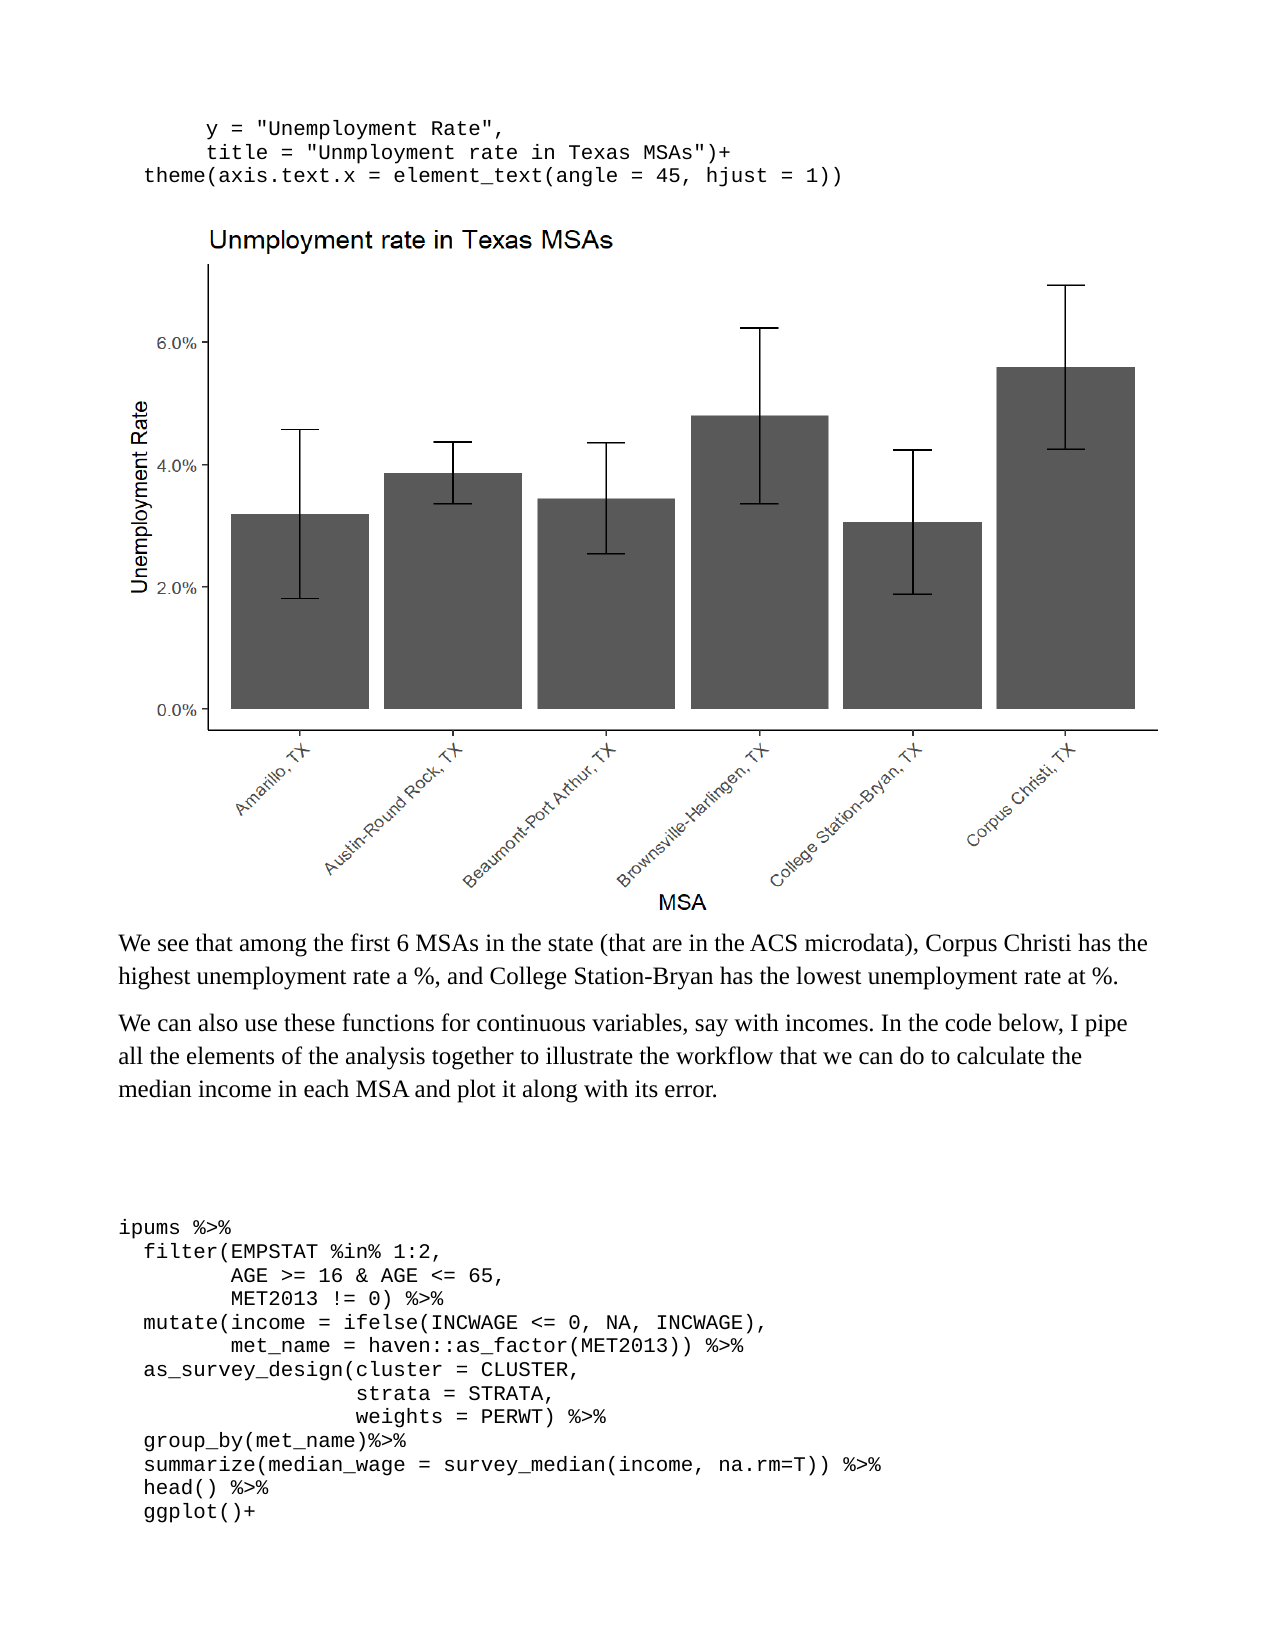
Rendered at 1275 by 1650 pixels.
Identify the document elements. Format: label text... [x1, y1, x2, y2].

text group_by(met_name)%>% [118, 1430, 1157, 1454]
text ipums %>% [118, 1217, 1157, 1241]
text weights = PERWT) %>% [118, 1406, 1157, 1430]
text met_name = haven::as_factor(MET2013)) %>% [118, 1336, 1157, 1359]
picture [118, 218, 1169, 924]
text MET2013 != 0) %>% [118, 1288, 1157, 1312]
text strata = STRATA, [118, 1383, 1157, 1406]
text ggplot()+ [118, 1501, 1157, 1525]
text AGE >= 16 & AGE <= 65, [118, 1264, 1157, 1288]
text title = "Unmployment rate in Texas MSAs")+ [118, 142, 1157, 165]
text head() %>% [118, 1477, 1157, 1501]
text y = "Unemployment Rate", [118, 118, 1157, 142]
text We can also use these functions for continuous variables, say with incomes. In the code below, I pipe all the elements of the analysis together to illustrate the workflow that we can do to calculate the median income in each MSA and plot it along with its error. [118, 1008, 1157, 1103]
text filter(EMPSTAT %in% 1:2, [118, 1241, 1157, 1264]
text summarize(median_wage = survey_median(income, na.rm=T)) %>% [118, 1454, 1157, 1477]
text mutate(income = ifelse(INCWAGE <= 0, NA, INCWAGE), [118, 1312, 1157, 1336]
text We see that among the first 6 MSAs in the state (that are in the ACS microdata), Corpus Christi has the highest unemployment rate a %, and College Station-Bryan has the lowest unemployment rate at %. [118, 924, 1157, 989]
text theme(axis.text.x = element_text(angle = 45, hjust = 1)) [118, 165, 1157, 189]
text as_survey_design(cluster = CLUSTER, [118, 1359, 1157, 1383]
